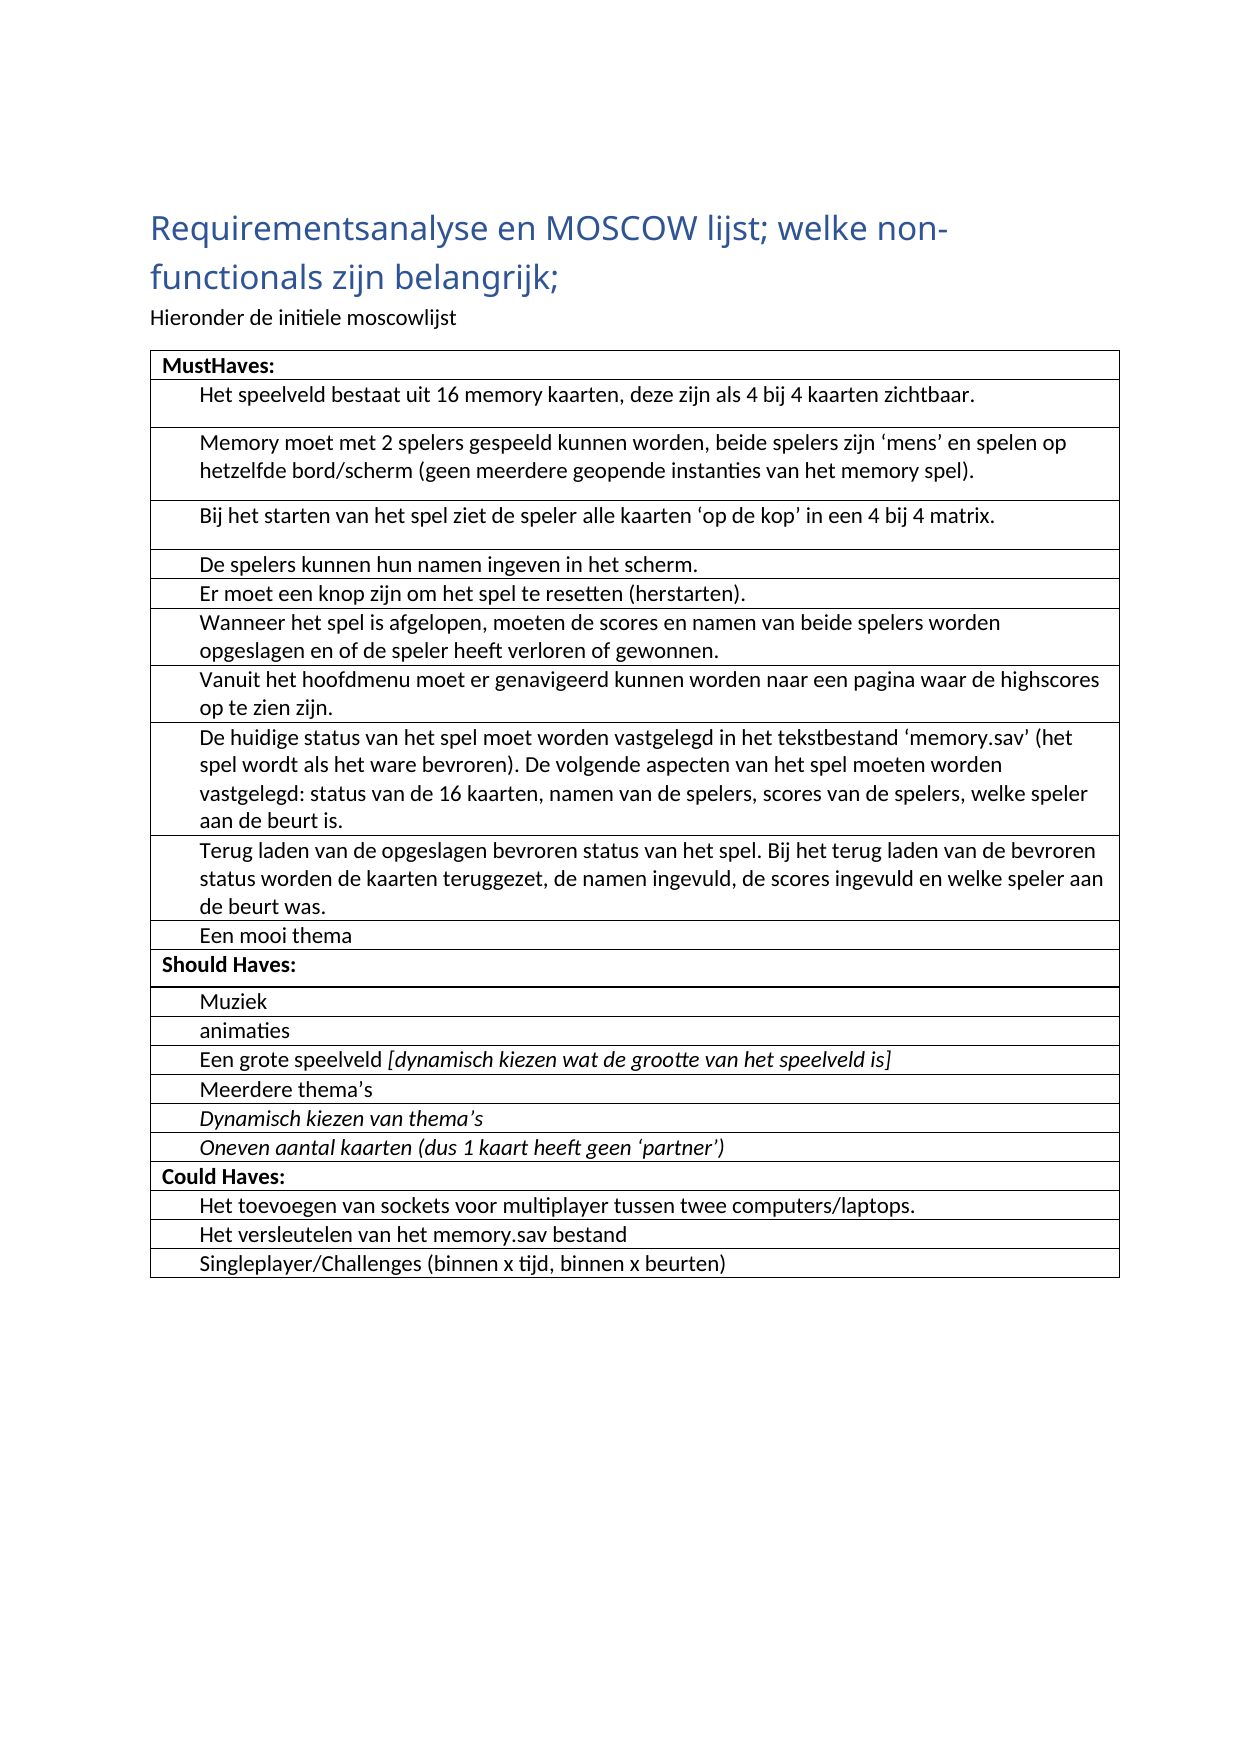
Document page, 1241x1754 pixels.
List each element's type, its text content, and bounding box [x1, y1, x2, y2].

subtitle Requirementsanalyse en MOSCOW lijst; welke non-functionals zijn belangrijk; [150, 205, 1090, 299]
table_cell Het speelveld bestaat uit 16 memory kaarten, deze zijn als 4 bij 4 kaarten zichtbaar. [151, 380, 1119, 427]
table_cell Wanneer het spel is afgelopen, moeten de scores en namen van beide spelers worden opgeslagen en of de speler heeft verloren of gewonnen. [151, 609, 1119, 664]
table_cell Het toevoegen van sockets voor multiplayer tussen twee computers/laptops. [151, 1191, 1119, 1219]
table_cell Een grote speelveld [dynamisch kiezen wat de grootte van het speelveld is] [151, 1046, 1119, 1074]
table_cell Could Haves: [151, 1162, 1119, 1190]
table_cell Een mooi thema [151, 921, 1119, 949]
table_cell Het versleutelen van het memory.sav bestand [151, 1220, 1119, 1248]
table_cell Singleplayer/Challenges (binnen x tijd, binnen x beurten) [151, 1249, 1119, 1277]
table_cell Terug laden van de opgeslagen bevroren status van het spel. Bij het terug laden van de bevroren status worden de kaarten teruggezet, de namen ingevuld, de scores ingevuld en welke speler aan de beurt was. [151, 836, 1119, 920]
table_cell De spelers kunnen hun namen ingeven in het scherm. [151, 550, 1119, 578]
table_cell animaties [151, 1017, 1119, 1044]
table_cell Meerdere thema’s [151, 1075, 1119, 1103]
table_cell Memory moet met 2 spelers gespeeld kunnen worden, beide spelers zijn ‘mens’ en spelen op hetzelfde bord/scherm (geen meerdere geopende instanties van het memory spel). [151, 428, 1119, 500]
table_cell Oneven aantal kaarten (dus 1 kaart heeft geen ‘partner’) [151, 1133, 1119, 1161]
table_cell Er moet een knop zijn om het spel te resetten (herstarten). [151, 579, 1119, 607]
table_cell Should Haves: [151, 950, 1119, 986]
text Hieronder de initiele moscowlijst [150, 303, 1090, 331]
table_cell Dynamisch kiezen van thema’s [151, 1104, 1119, 1132]
table_header MustHaves: [151, 351, 1119, 379]
table_cell Muziek [151, 988, 1119, 1016]
table_cell Bij het starten van het spel ziet de speler alle kaarten ‘op de kop’ in een 4 bij 4 matrix. [151, 501, 1119, 549]
table_cell De huidige status van het spel moet worden vastgelegd in het tekstbestand ‘memory.sav’ (het spel wordt als het ware bevroren). De volgende aspecten van het spel moeten worden vastgelegd: status van de 16 kaarten, namen van de spelers, scores van de spelers, welke speler aan de beurt is. [151, 723, 1119, 835]
table_cell Vanuit het hoofdmenu moet er genavigeerd kunnen worden naar een pagina waar de highscores op te zien zijn. [151, 666, 1119, 722]
